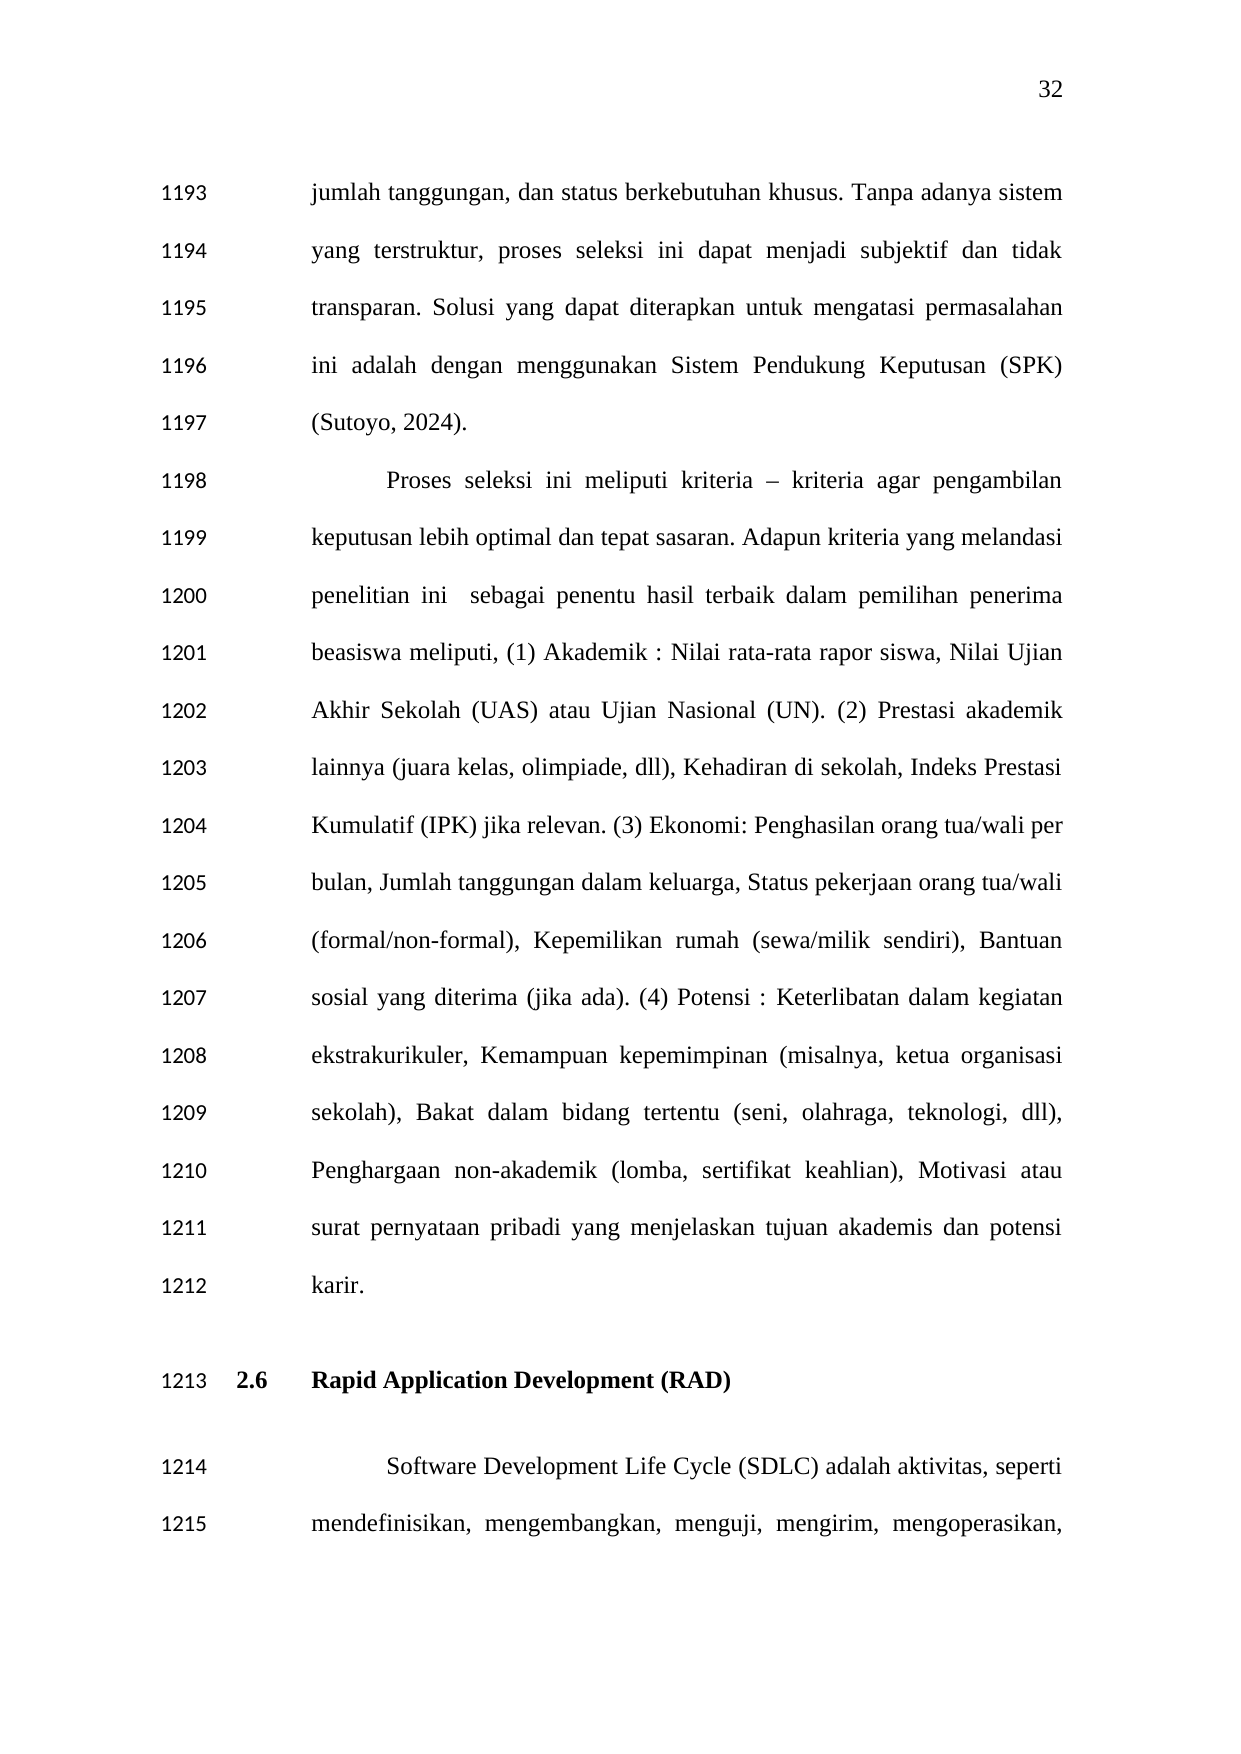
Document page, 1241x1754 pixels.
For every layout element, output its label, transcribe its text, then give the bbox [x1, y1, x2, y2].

text Proses seleksi ini meliputi kriteria – kriteria agar pengambilan keputusan lebih optimal dan tepat sasaran. Adapun kriteria yang melandasi penelitian ini sebagai penentu hasil terbaik dalam pemilihan penerima beasiswa meliputi, (1) Akademik : Nilai rata-rata rapor siswa, Nilai Ujian Akhir Sekolah (UAS) atau Ujian Nasional (UN). (2) Prestasi akademik lainnya (juara kelas, olimpiade, dll), Kehadiran di sekolah, Indeks Prestasi Kumulatif (IPK) jika relevan. (3) Ekonomi: Penghasilan orang tua/wali per bulan, Jumlah tanggungan dalam keluarga, Status pekerjaan orang tua/wali (formal/non-formal), Kepemilikan rumah (sewa/milik sendiri), Bantuan sosial yang diterima (jika ada). (4) Potensi : Keterlibatan dalam kegiatan ekstrakurikuler, Kemampuan kepemimpinan (misalnya, ketua organisasi sekolah), Bakat dalam bidang tertentu (seni, olahraga, teknologi, dll), Penghargaan non-akademik (lomba, sertifikat keahlian), Motivasi atau surat pernyataan pribadi yang menjelaskan tujuan akademis dan potensi karir. [311, 465, 1063, 1298]
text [311, 1451, 1063, 1537]
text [311, 177, 1063, 436]
subtitle Rapid Application Development (RAD) [236, 1365, 1063, 1393]
